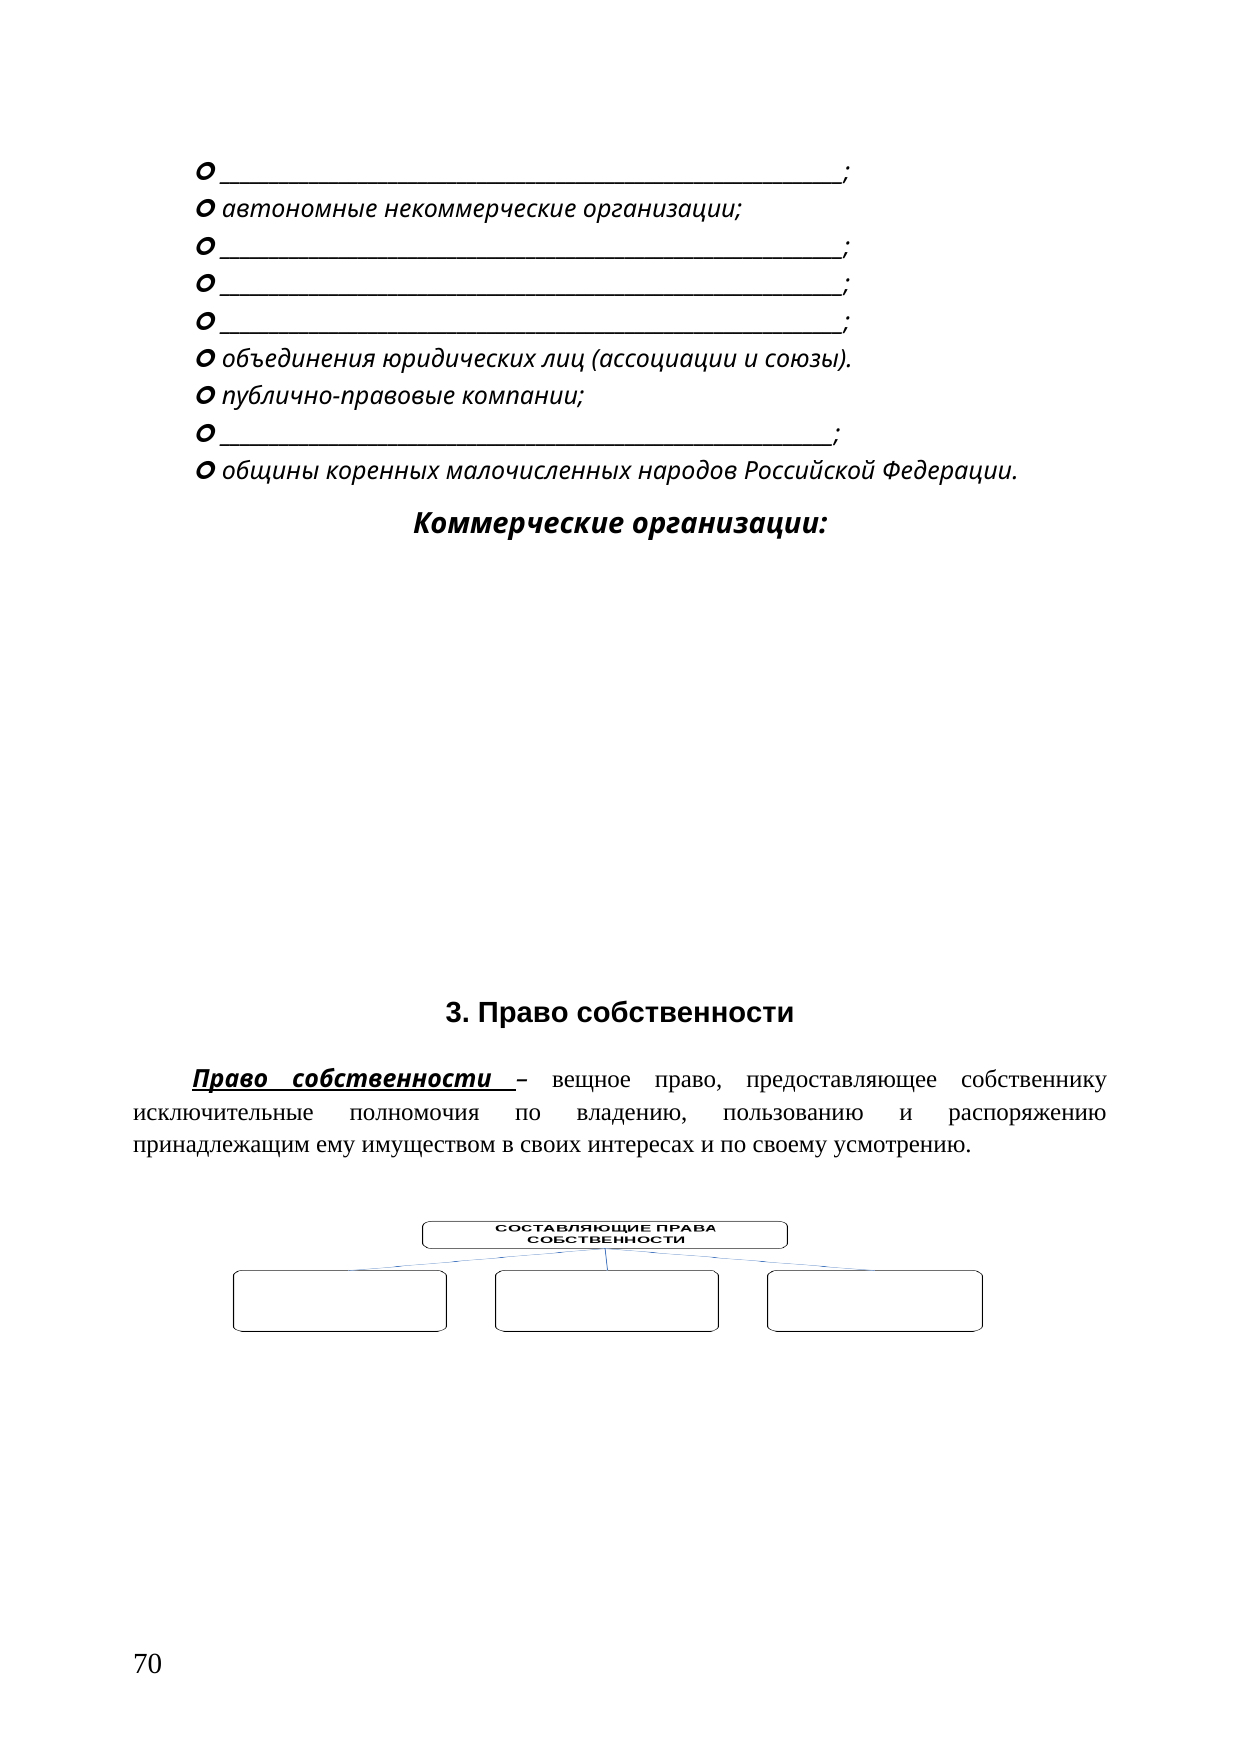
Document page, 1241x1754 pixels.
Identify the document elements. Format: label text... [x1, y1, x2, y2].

list публично-правовые компании; [133, 378, 1107, 412]
text 3. Право собственности [133, 995, 1107, 1028]
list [133, 228, 1107, 262]
text Право собственности – вещное право, предоставляющее собственнику исключительные полномочия по владению, пользованию и распоряжению принадлежащим ему имуществом в своих интересах и по своему усмотрению. [133, 1060, 1107, 1157]
list _______________________________________________________________; [133, 266, 1107, 300]
list ______________________________________________________________; [133, 415, 1107, 449]
list _______________________________________________________________; [133, 303, 1107, 337]
list автономные некоммерческие организации; [133, 191, 1107, 225]
list общины коренных малочисленных народов Российской Федерации. [133, 453, 1107, 487]
text Коммерческие организации: [133, 503, 1107, 542]
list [133, 153, 1107, 188]
list объединения юридических лиц (ассоциации и союзы). [133, 341, 1107, 374]
